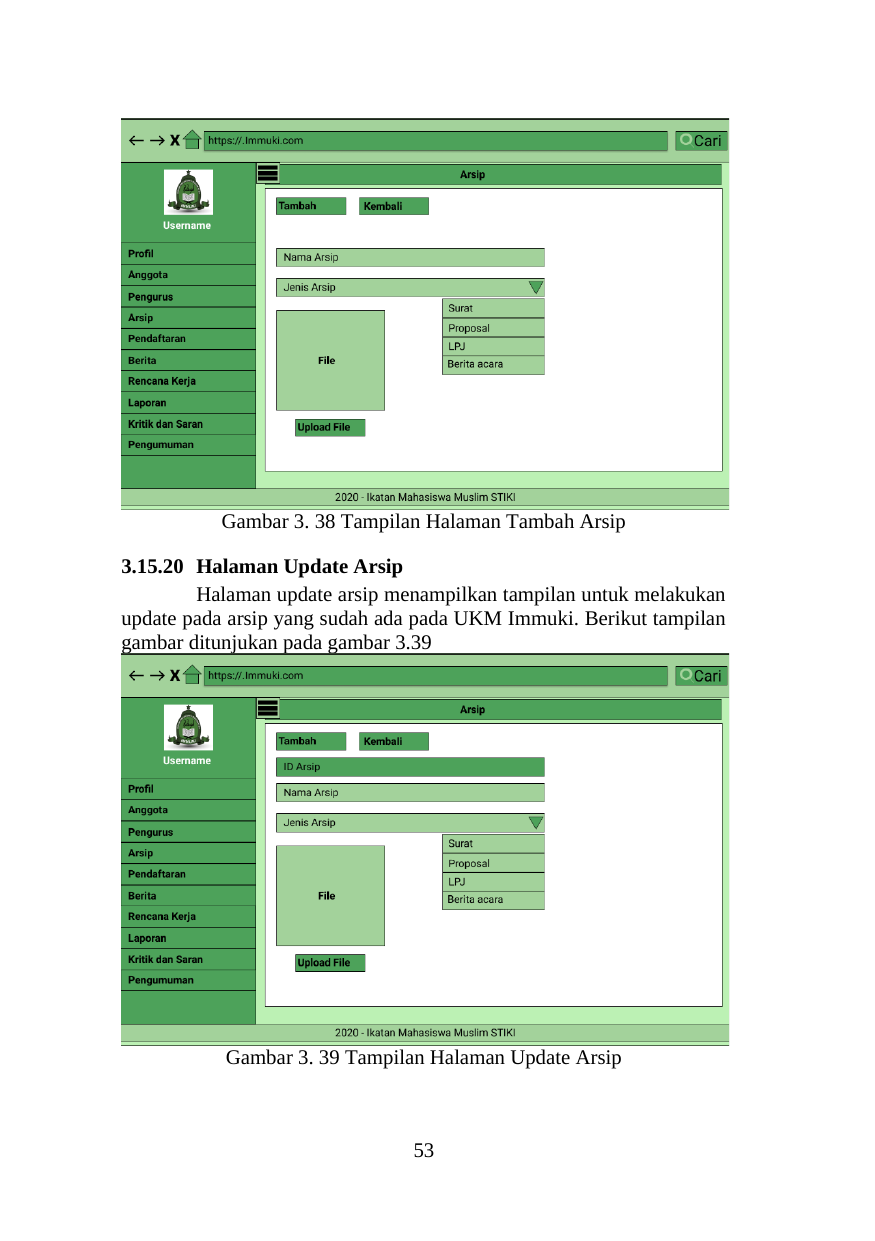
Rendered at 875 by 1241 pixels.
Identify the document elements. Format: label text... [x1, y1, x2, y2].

picture [121, 653, 730, 1046]
text Gambar 3. 39 Tampilan Halaman Update Arsip [121, 1046, 726, 1069]
picture [121, 118, 730, 510]
subtitle 3.15.20 Halaman Update Arsip [121, 554, 726, 578]
text Gambar 3. 38 Tampilan Halaman Tambah Arsip [121, 510, 726, 533]
text Halaman update arsip menampilkan tampilan untuk melakukan update pada arsip yang sudah ada pada UKM Immuki. Berikut tampilan gambar ditunjukan pada gambar 3.39 [121, 582, 726, 653]
